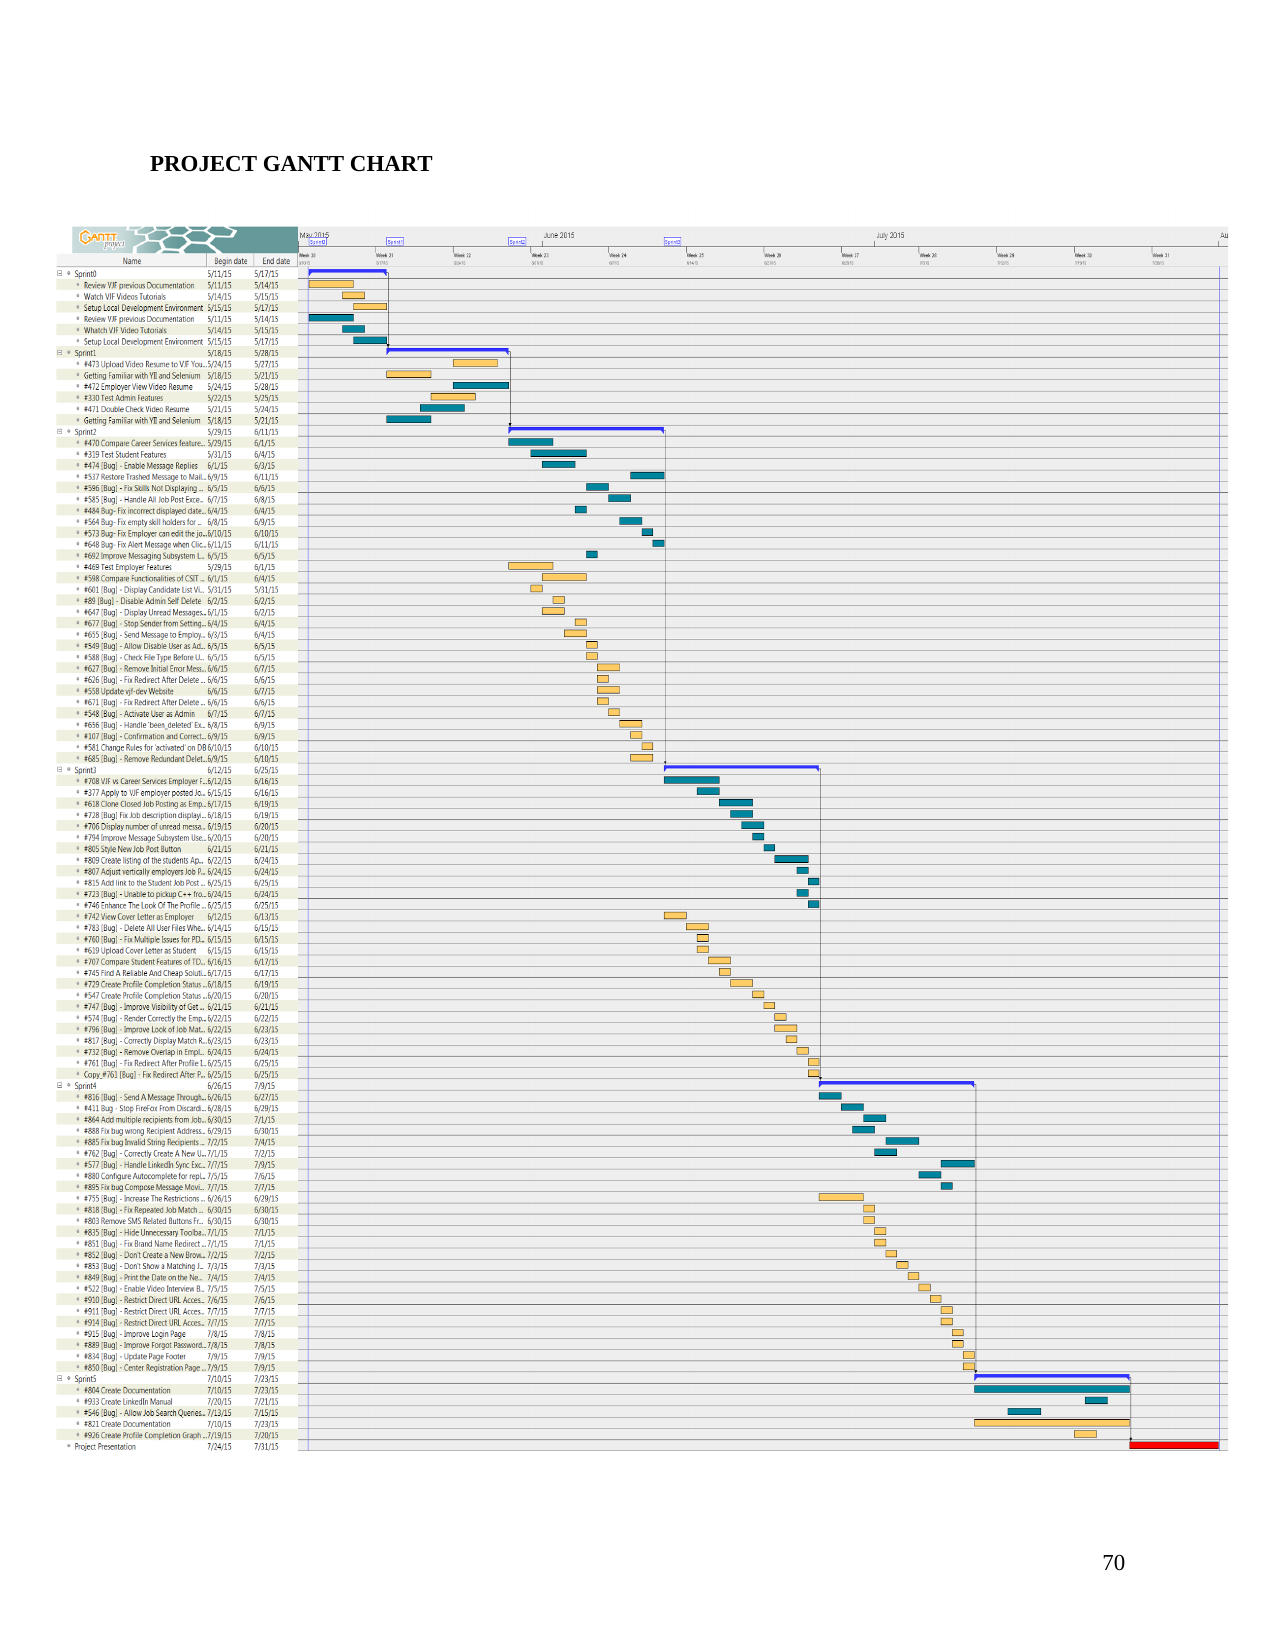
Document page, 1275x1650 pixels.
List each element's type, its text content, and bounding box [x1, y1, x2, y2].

text PROJECT GANTT CHART [150, 150, 1125, 176]
picture [56, 201, 1229, 1451]
